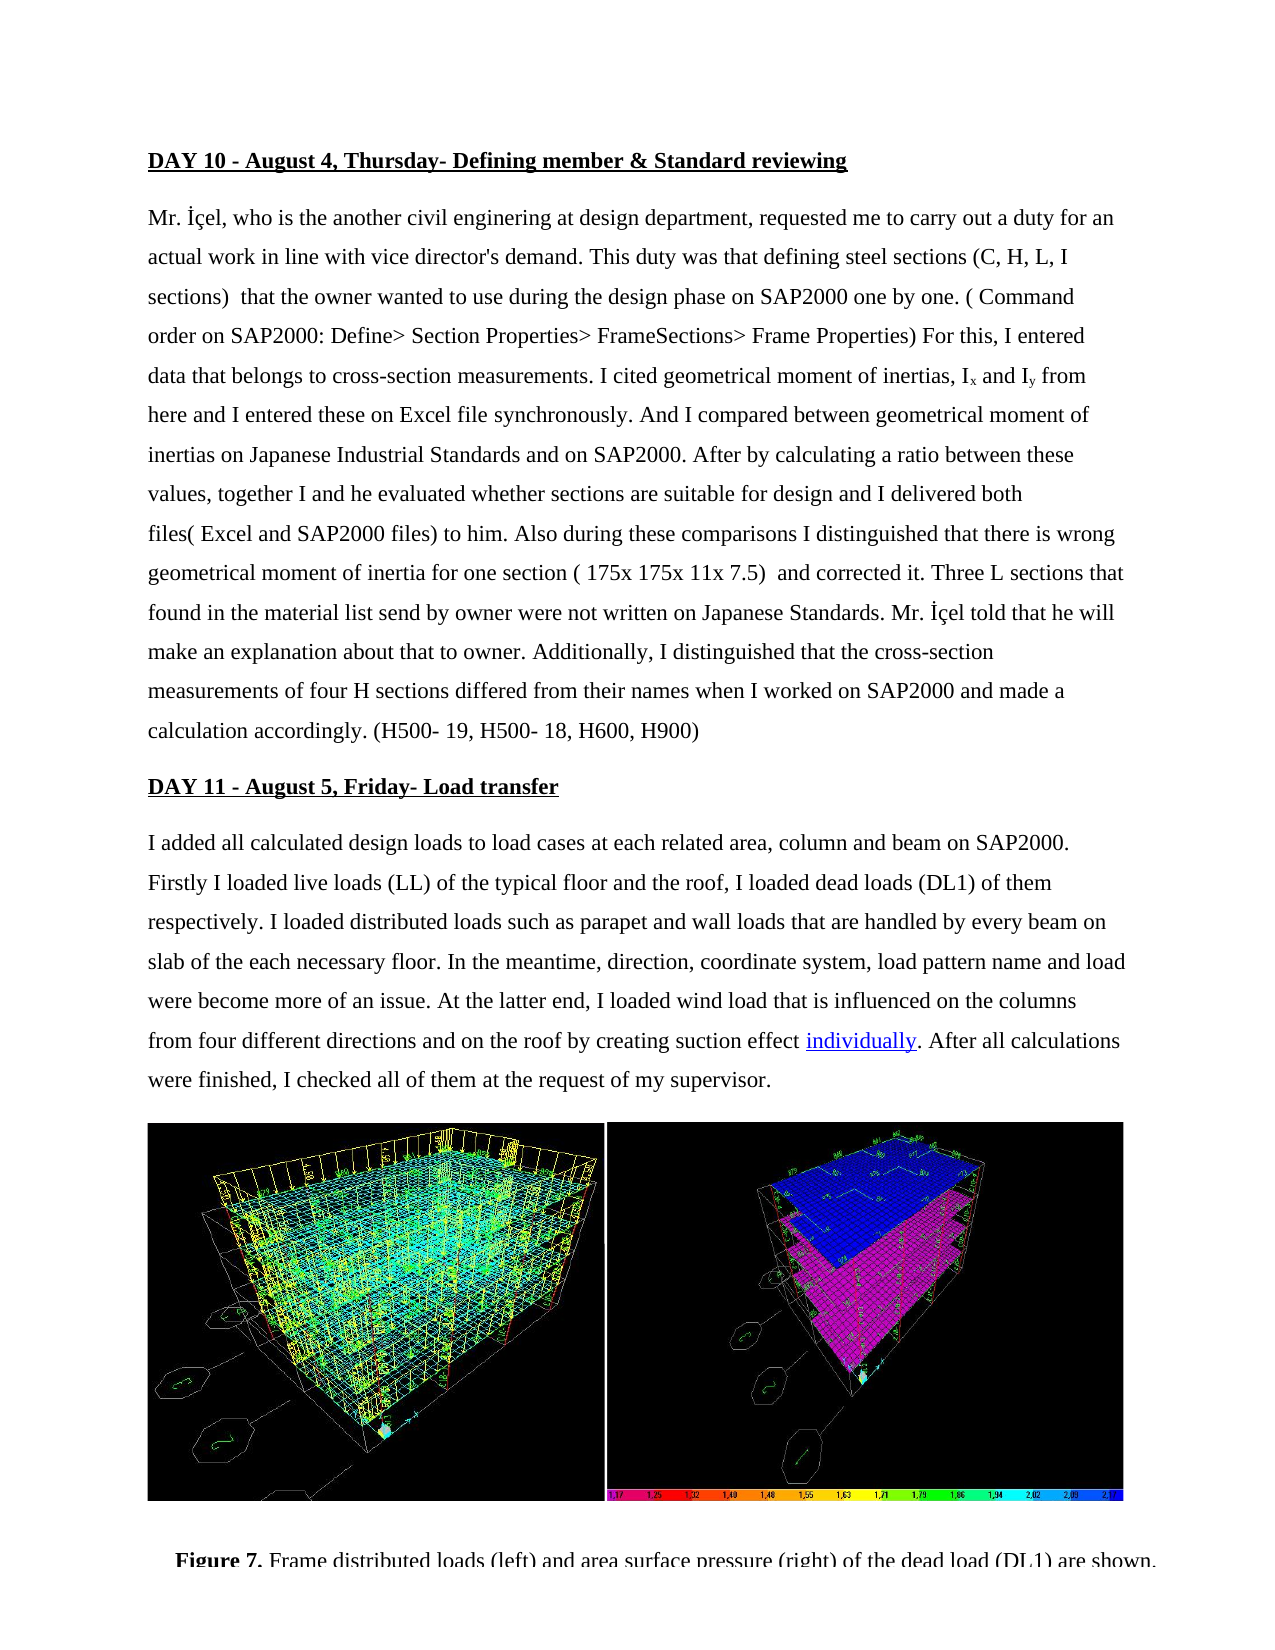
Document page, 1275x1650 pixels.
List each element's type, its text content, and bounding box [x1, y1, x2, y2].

text DAY 11 - August 5, Friday- Load transfer [148, 773, 1127, 799]
text Mr. İçel, who is the another civil enginering at design department, requested me to carry out a duty for an actual work in line with vice director's demand. This duty was that defining steel sections (C, H, L, I sections) that the owner wanted to use during the design phase on SAP2000 one by one. ( Command order on SAP2000: Define> Section Properties> FrameSections> Frame Properties) For this, I entered data that belongs to cross-section measurements. I cited geometrical moment of inertias, Ix and Iy from here and I entered these on Excel file synchronously. And I compared between geometrical moment of inertias on Japanese Industrial Standards and on SAP2000. After by calculating a ratio between these values, together I and he evaluated whether sections are suitable for design and I delivered both files( Excel and SAP2000 files) to him. Also during these comparisons I distinguished that there is wrong geometrical moment of inertia for one section ( 175x 175x 11x 7.5) and corrected it. Three L sections that found in the material list send by owner were not written on Japanese Standards. Mr. İçel told that he will make an explanation about that to owner. Additionally, I distinguished that the cross-section measurements of four H sections differed from their names when I worked on SAP2000 and made a calculation accordingly. (H500- 19, H500- 18, H600, H900) [148, 204, 1127, 743]
text DAY 10 - August 4, Thursday- Defining member & Standard reviewing [148, 148, 1127, 174]
picture [608, 1122, 1124, 1501]
picture [147, 1123, 604, 1501]
text I added all calculated design loads to load cases at each related area, column and beam on SAP2000. Firstly I loaded live loads (LL) of the typical floor and the roof, I loaded dead loads (DL1) of them respectively. I loaded distributed loads such as parapet and wall loads that are handled by every beam on slab of the each necessary floor. In the meantime, direction, coordinate system, load pattern name and load were become more of an issue. At the latter end, I loaded wind load that is influenced on the columns from four different directions and on the roof by creating suction effect individually. After all calculations were finished, I checked all of them at the request of my supervisor. [148, 829, 1127, 1092]
